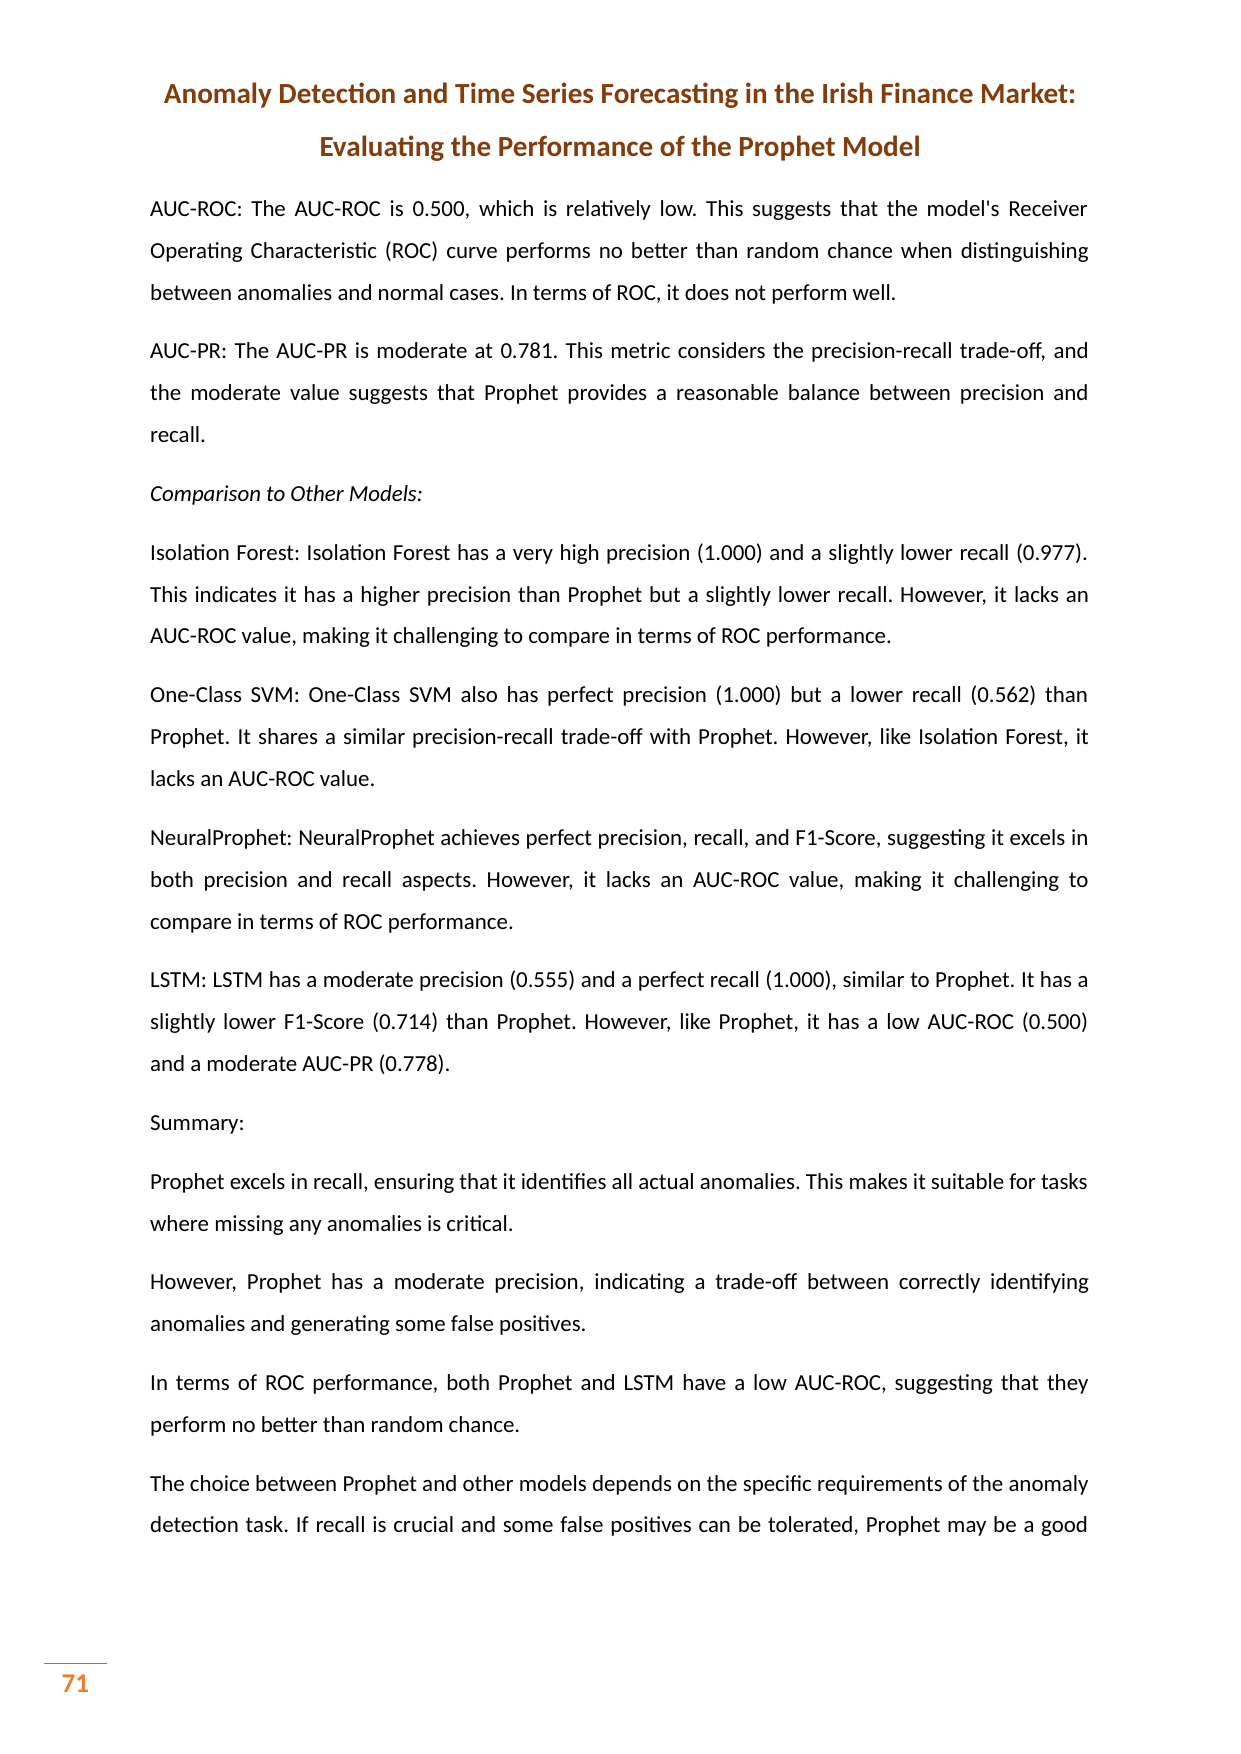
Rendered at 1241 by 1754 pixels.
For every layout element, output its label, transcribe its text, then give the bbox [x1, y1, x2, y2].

text AUC-ROC: The AUC-ROC is 0.500, which is relatively low. This suggests that the model's Receiver Operating Characteristic (ROC) curve performs no better than random chance when distinguishing between anomalies and normal cases. In terms of ROC, it does not perform well. [150, 194, 1090, 306]
text Isolation Forest: Isolation Forest has a very high precision (1.000) and a slightly lower recall (0.977). This indicates it has a higher precision than Prophet but a slightly lower recall. However, it lacks an AUC-ROC value, making it challenging to compare in terms of ROC performance. [150, 538, 1090, 650]
text However, Prophet has a moderate precision, indicating a trade-off between correctly identifying anomalies and generating some false positives. [150, 1267, 1090, 1337]
text NeuralProphet: NeuralProphet achieves perfect precision, recall, and F1-Score, suggesting it excels in both precision and recall aspects. However, it lacks an AUC-ROC value, making it challenging to compare in terms of ROC performance. [150, 823, 1090, 935]
text Prophet excels in recall, ensuring that it identifies all actual anomalies. This makes it suitable for tasks where missing any anomalies is critical. [150, 1167, 1090, 1237]
text LSTM: LSTM has a moderate precision (0.555) and a perfect recall (1.000), similar to Prophet. It has a slightly lower F1-Score (0.714) than Prophet. However, like Prophet, it has a low AUC-ROC (0.500) and a moderate AUC-PR (0.778). [150, 966, 1090, 1077]
text Summary: [150, 1108, 1090, 1136]
text One-Class SVM: One-Class SVM also has perfect precision (1.000) but a lower recall (0.562) than Prophet. It shares a similar precision-recall trade-off with Prophet. However, like Isolation Forest, it lacks an AUC-ROC value. [150, 680, 1090, 792]
text AUC-PR: The AUC-PR is moderate at 0.781. This metric considers the precision-recall trade-off, and the moderate value suggests that Prophet provides a reasonable balance between precision and recall. [150, 336, 1090, 448]
text In terms of ROC performance, both Prophet and LSTM have a low AUC-ROC, suggesting that they perform no better than random chance. [150, 1368, 1090, 1438]
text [150, 1469, 1090, 1539]
text Comparison to Other Models: [150, 479, 1090, 507]
